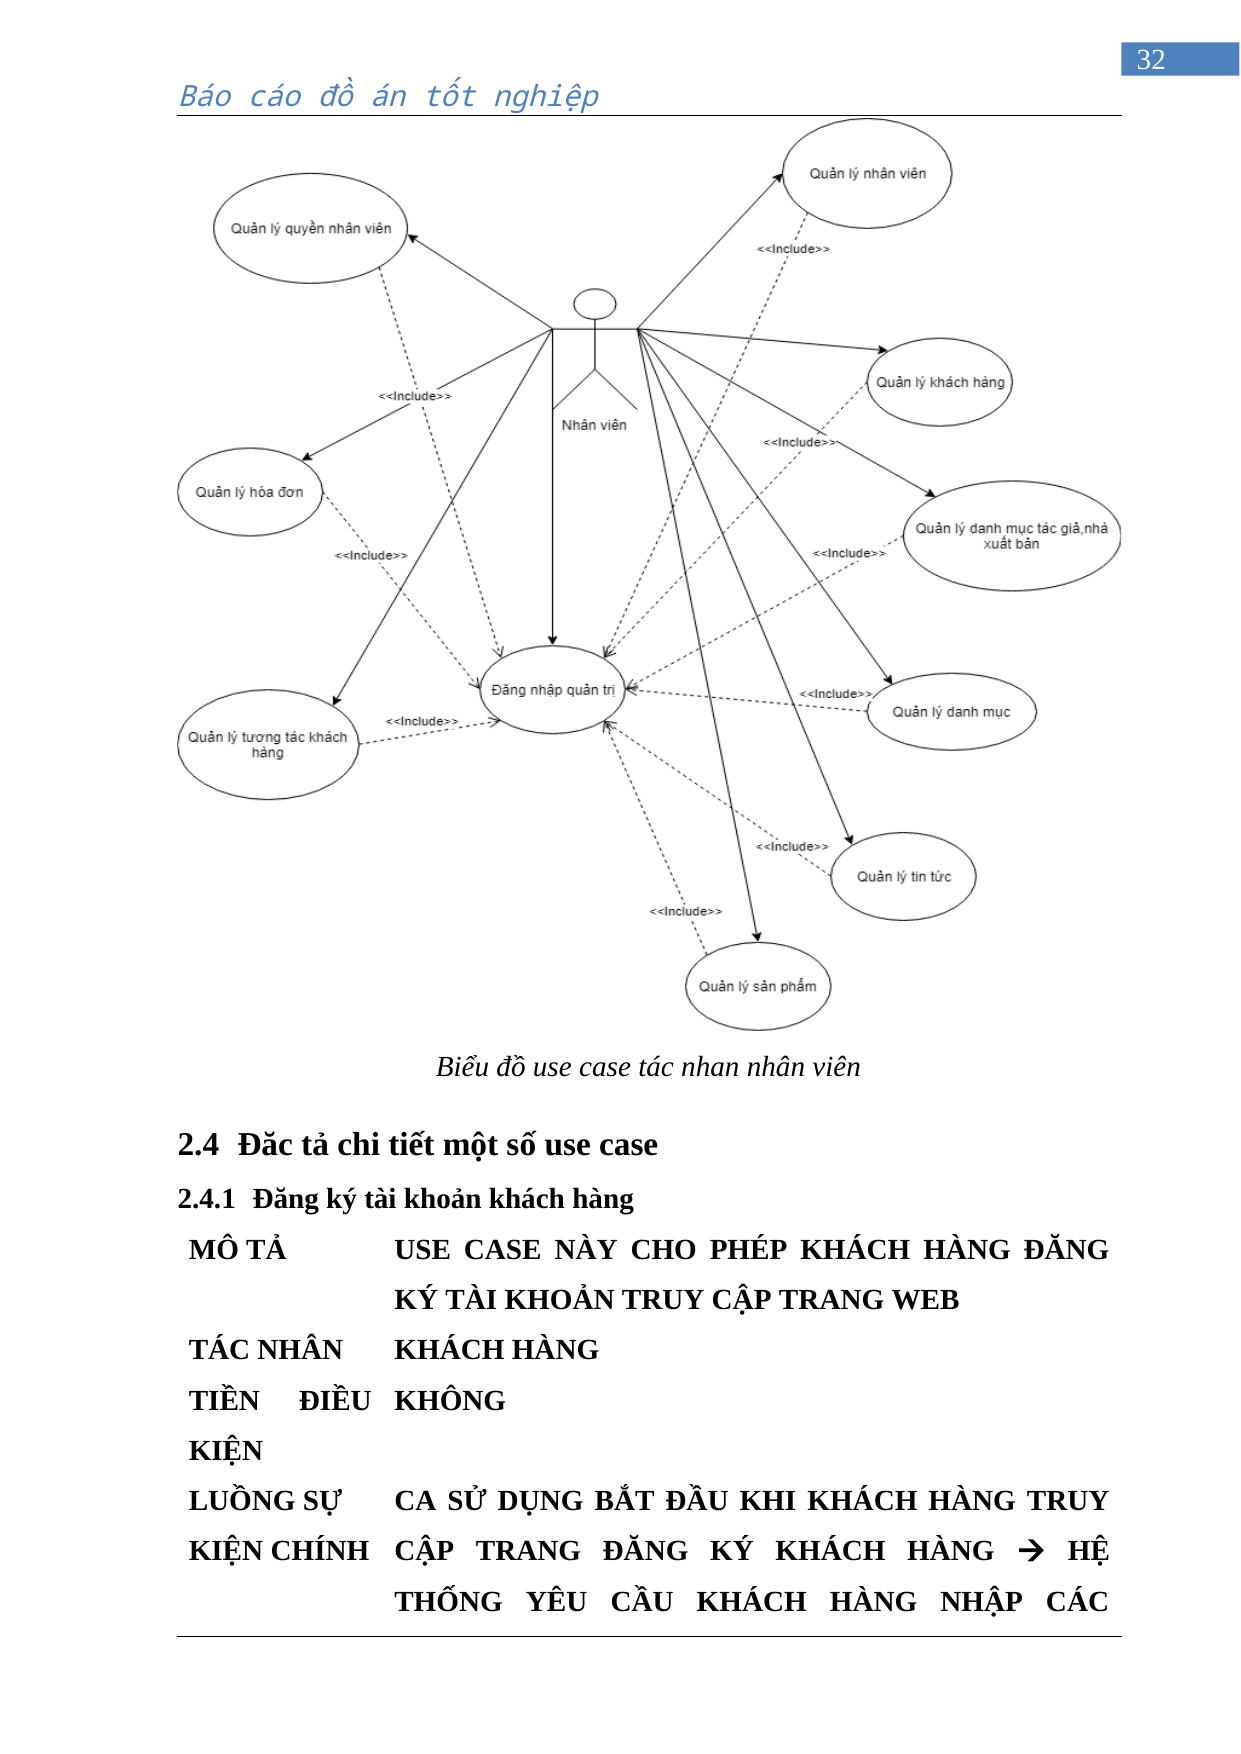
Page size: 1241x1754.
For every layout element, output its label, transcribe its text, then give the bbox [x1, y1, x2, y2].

table_cell Khách hàng [383, 1333, 1121, 1383]
table_cell Không [383, 1383, 1121, 1483]
subtitle Đăng ký tài khoản khách hàng [177, 1182, 1122, 1215]
picture [177, 118, 1122, 1032]
table_cell Luồng sự kiện chính [177, 1483, 383, 1617]
table_cell Tiền điều kiện [177, 1383, 383, 1483]
text Biểu đồ use case tác nhan nhân viên [177, 1049, 1122, 1082]
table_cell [383, 1483, 1121, 1617]
subtitle Đăc tả chi tiết một số use case [177, 1124, 1122, 1162]
table_header Mô tả [177, 1232, 383, 1332]
table_header Use case này cho phép khách hàng đăng ký tài khoản truy cập trang web [383, 1232, 1121, 1332]
table_cell Tác nhân [177, 1333, 383, 1383]
